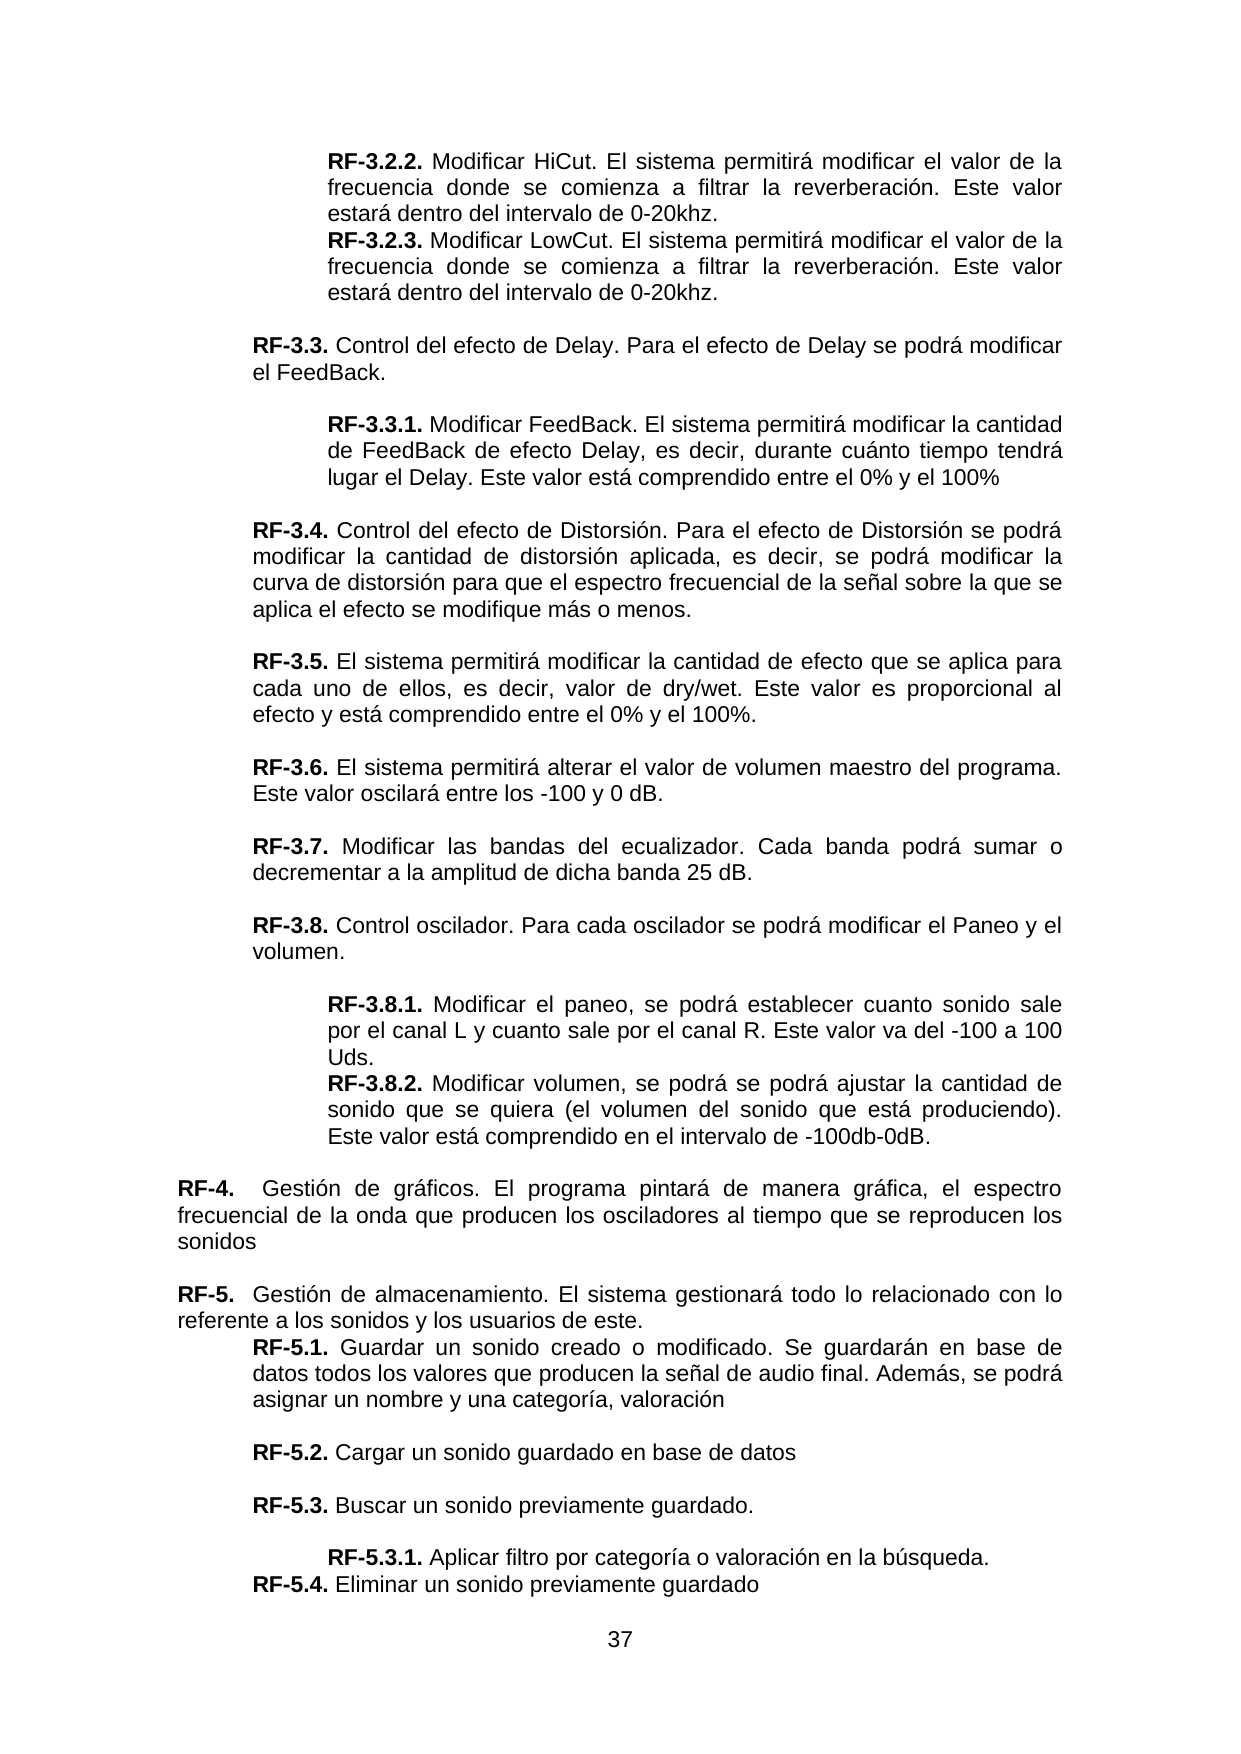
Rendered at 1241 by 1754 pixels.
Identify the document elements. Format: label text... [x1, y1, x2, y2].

text RF-3.8.1. Modificar el paneo, se podrá establecer cuanto sonido sale por el canal L y cuanto sale por el canal R. Este valor va del -100 a 100 Uds. [327, 991, 1063, 1070]
text RF-3.8. Control oscilador. Para cada oscilador se podrá modificar el Paneo y el volumen. [252, 912, 1063, 964]
text RF-4. Gestión de gráficos. El programa pintará de manera gráfica, el espectro frecuencial de la onda que producen los osciladores al tiempo que se reproducen los sonidos [177, 1175, 1063, 1254]
text RF-5. Gestión de almacenamiento. El sistema gestionará todo lo relacionado con lo referente a los sonidos y los usuarios de este. [177, 1281, 1063, 1333]
text RF-5.2. Cargar un sonido guardado en base de datos [177, 1439, 1063, 1465]
text RF-3.5. El sistema permitirá modificar la cantidad de efecto que se aplica para cada uno de ellos, es decir, valor de dry/wet. Este valor es proporcional al efecto y está comprendido entre el 0% y el 100%. [252, 648, 1063, 727]
text RF-5.1. Guardar un sonido creado o modificado. Se guardarán en base de datos todos los valores que producen la señal de audio final. Además, se podrá asignar un nombre y una categoría, valoración [252, 1333, 1063, 1413]
text RF-3.3. Control del efecto de Delay. Para el efecto de Delay se podrá modificar el FeedBack. [252, 332, 1063, 385]
text RF-3.3.1. Modificar FeedBack. El sistema permitirá modificar la cantidad de FeedBack de efecto Delay, es decir, durante cuánto tiempo tendrá lugar el Delay. Este valor está comprendido entre el 0% y el 100% [327, 411, 1063, 490]
text RF-3.2.3. Modificar LowCut. El sistema permitirá modificar el valor de la frecuencia donde se comienza a filtrar la reverberación. Este valor estará dentro del intervalo de 0-20khz. [327, 227, 1063, 306]
text RF-3.2.2. Modificar HiCut. El sistema permitirá modificar el valor de la frecuencia donde se comienza a filtrar la reverberación. Este valor estará dentro del intervalo de 0-20khz. [327, 148, 1063, 227]
text RF-5.3.1. Aplicar filtro por categoría o valoración en la búsqueda. [177, 1544, 1063, 1571]
text RF-3.8.2. Modificar volumen, se podrá se podrá ajustar la cantidad de sonido que se quiera (el volumen del sonido que está produciendo). Este valor está comprendido en el intervalo de -100db-0dB. [327, 1070, 1063, 1149]
text RF-3.6. El sistema permitirá alterar el valor de volumen maestro del programa. Este valor oscilará entre los -100 y 0 dB. [252, 754, 1063, 806]
text RF-3.4. Control del efecto de Distorsión. Para el efecto de Distorsión se podrá modificar la cantidad de distorsión aplicada, es decir, se podrá modificar la curva de distorsión para que el espectro frecuencial de la señal sobre la que se aplica el efecto se modifique más o menos. [252, 517, 1063, 622]
text RF-5.4. Eliminar un sonido previamente guardado [177, 1571, 1063, 1597]
text RF-5.3. Buscar un sonido previamente guardado. [177, 1492, 1063, 1518]
text RF-3.7. Modificar las bandas del ecualizador. Cada banda podrá sumar o decrementar a la amplitud de dicha banda 25 dB. [252, 833, 1063, 886]
